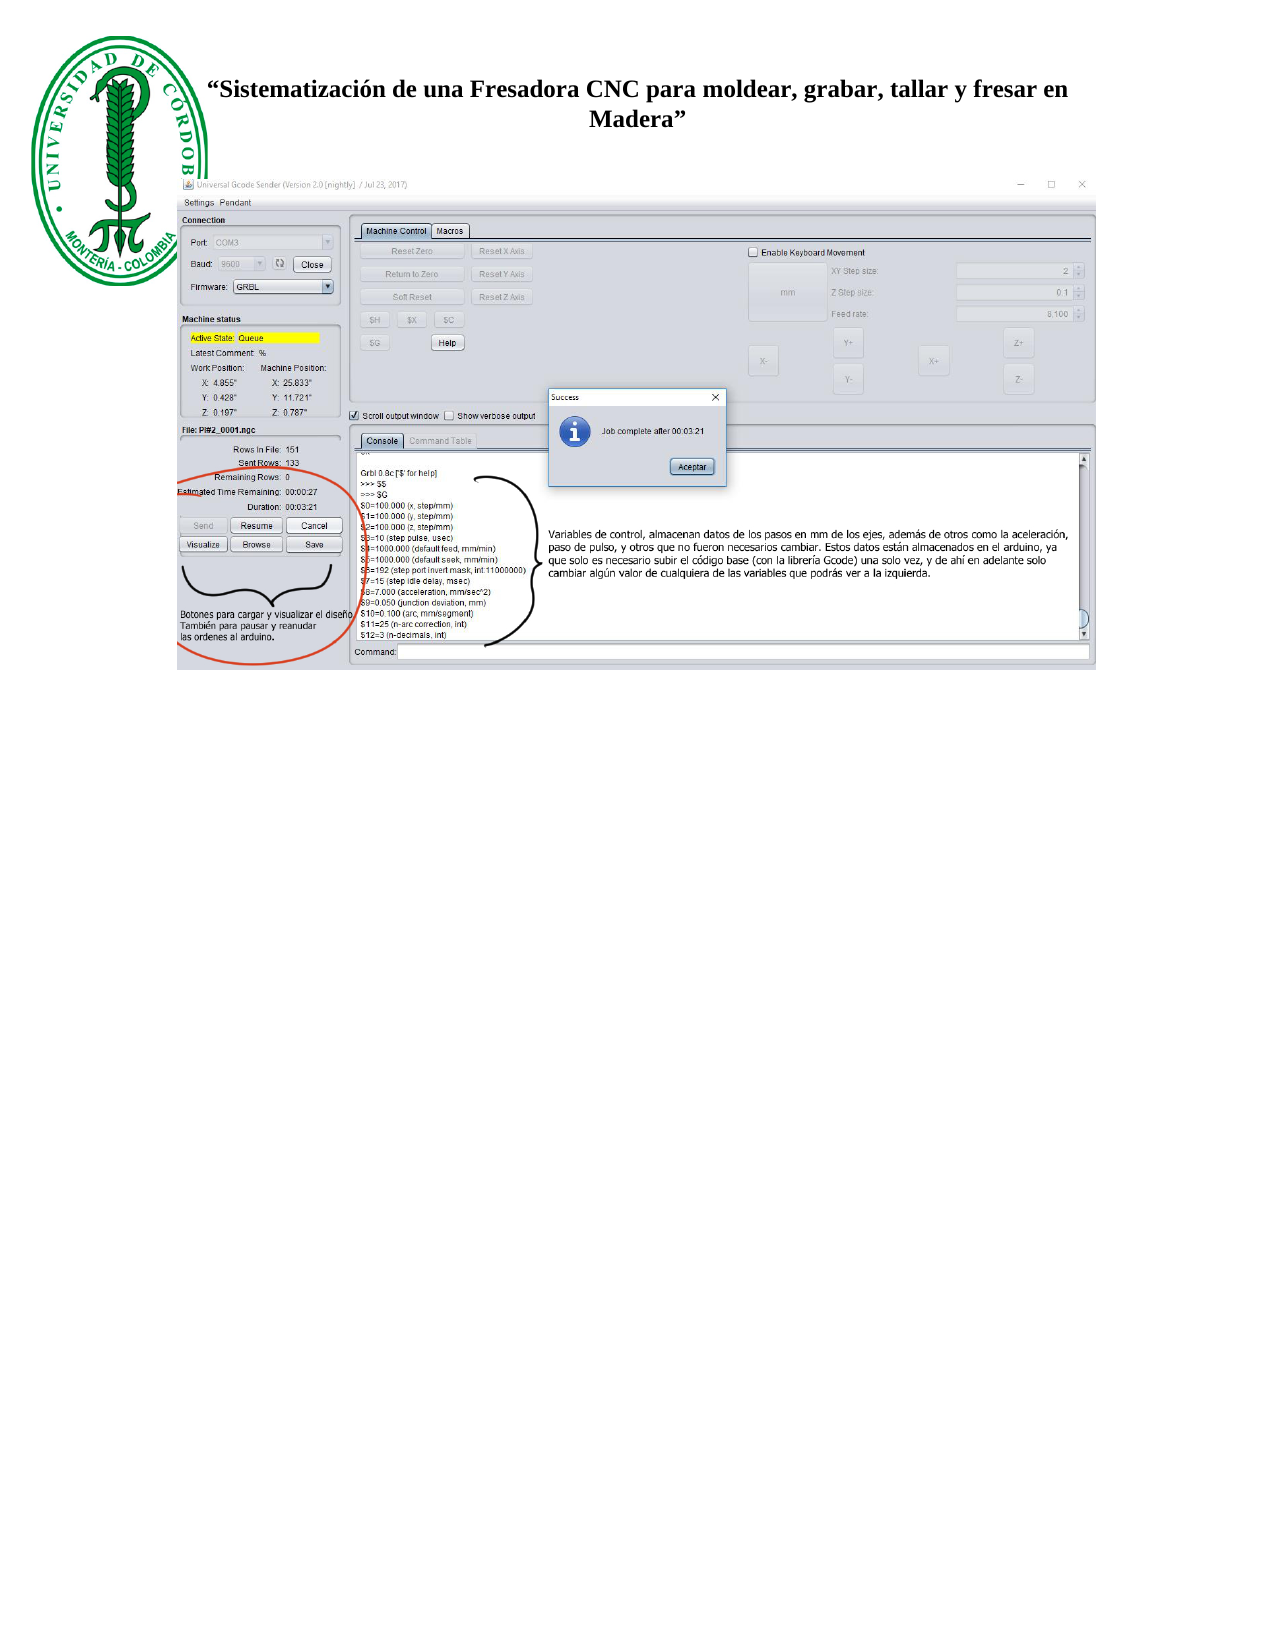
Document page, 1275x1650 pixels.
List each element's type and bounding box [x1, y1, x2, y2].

picture [31, 36, 1096, 670]
